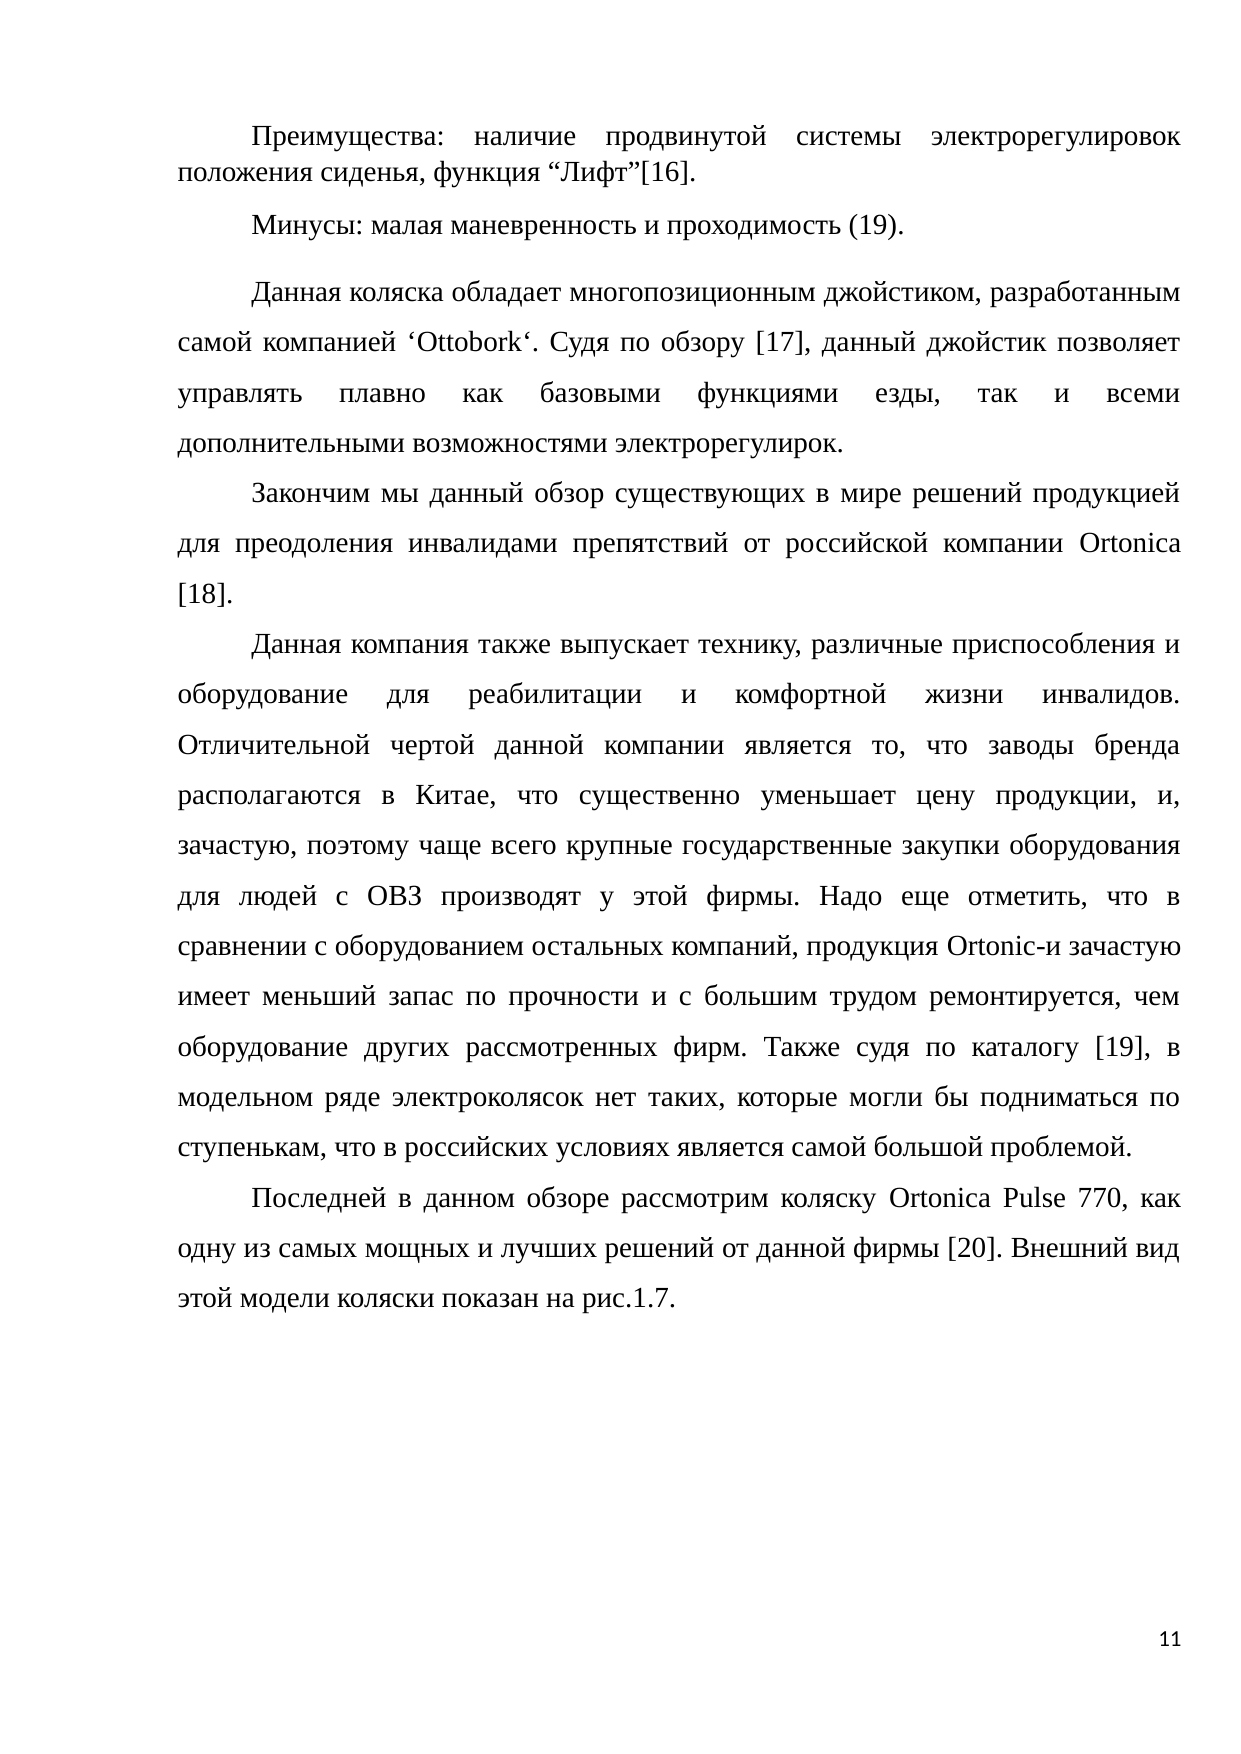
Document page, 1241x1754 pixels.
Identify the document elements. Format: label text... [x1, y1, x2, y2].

text Данная компания также выпускает технику, различные приспособления и оборудование для реабилитации и комфортной жизни инвалидов. Отличительной чертой данной компании является то, что заводы бренда располагаются в Китае, что существенно уменьшает цену продукции, и, зачастую, поэтому чаще всего крупные государственные закупки оборудования для людей с ОВЗ производят у этой фирмы. Надо еще отметить, что в сравнении с оборудованием остальных компаний, продукция Ortonic-и зачастую имеет меньший запас по прочности и с большим трудом ремонтируется, чем оборудование других рассмотренных фирм. Также судя по каталогу [19], в модельном ряде электроколясок нет таких, которые могли бы подниматься по ступенькам, что в российских условиях является самой большой проблемой. [177, 626, 1181, 1163]
text Минусы: малая маневренность и проходимость (19). [177, 207, 1181, 241]
text Данная коляска обладает многопозиционным джойстиком, разработанным самой компанией ‘Ottobork‘. Судя по обзору [17], данный джойстик позволяет управлять плавно как базовыми функциями езды, так и всеми дополнительными возможностями электрорегулирок. [177, 274, 1181, 458]
text Последней в данном обзоре рассмотрим коляску Ortonica Pulse 770, как одну из самых мощных и лучших решений от данной фирмы [20]. Внешний вид этой модели коляски показан на рис.1.7. [177, 1180, 1181, 1314]
text Преимущества: наличие продвинутой системы электрорегулировок положения сиденья, функция “Лифт”[16]. [177, 118, 1181, 188]
text Закончим мы данный обзор существующих в мире решений продукцией для преодоления инвалидами препятствий от российской компании Ortonica [18]. [177, 475, 1181, 609]
